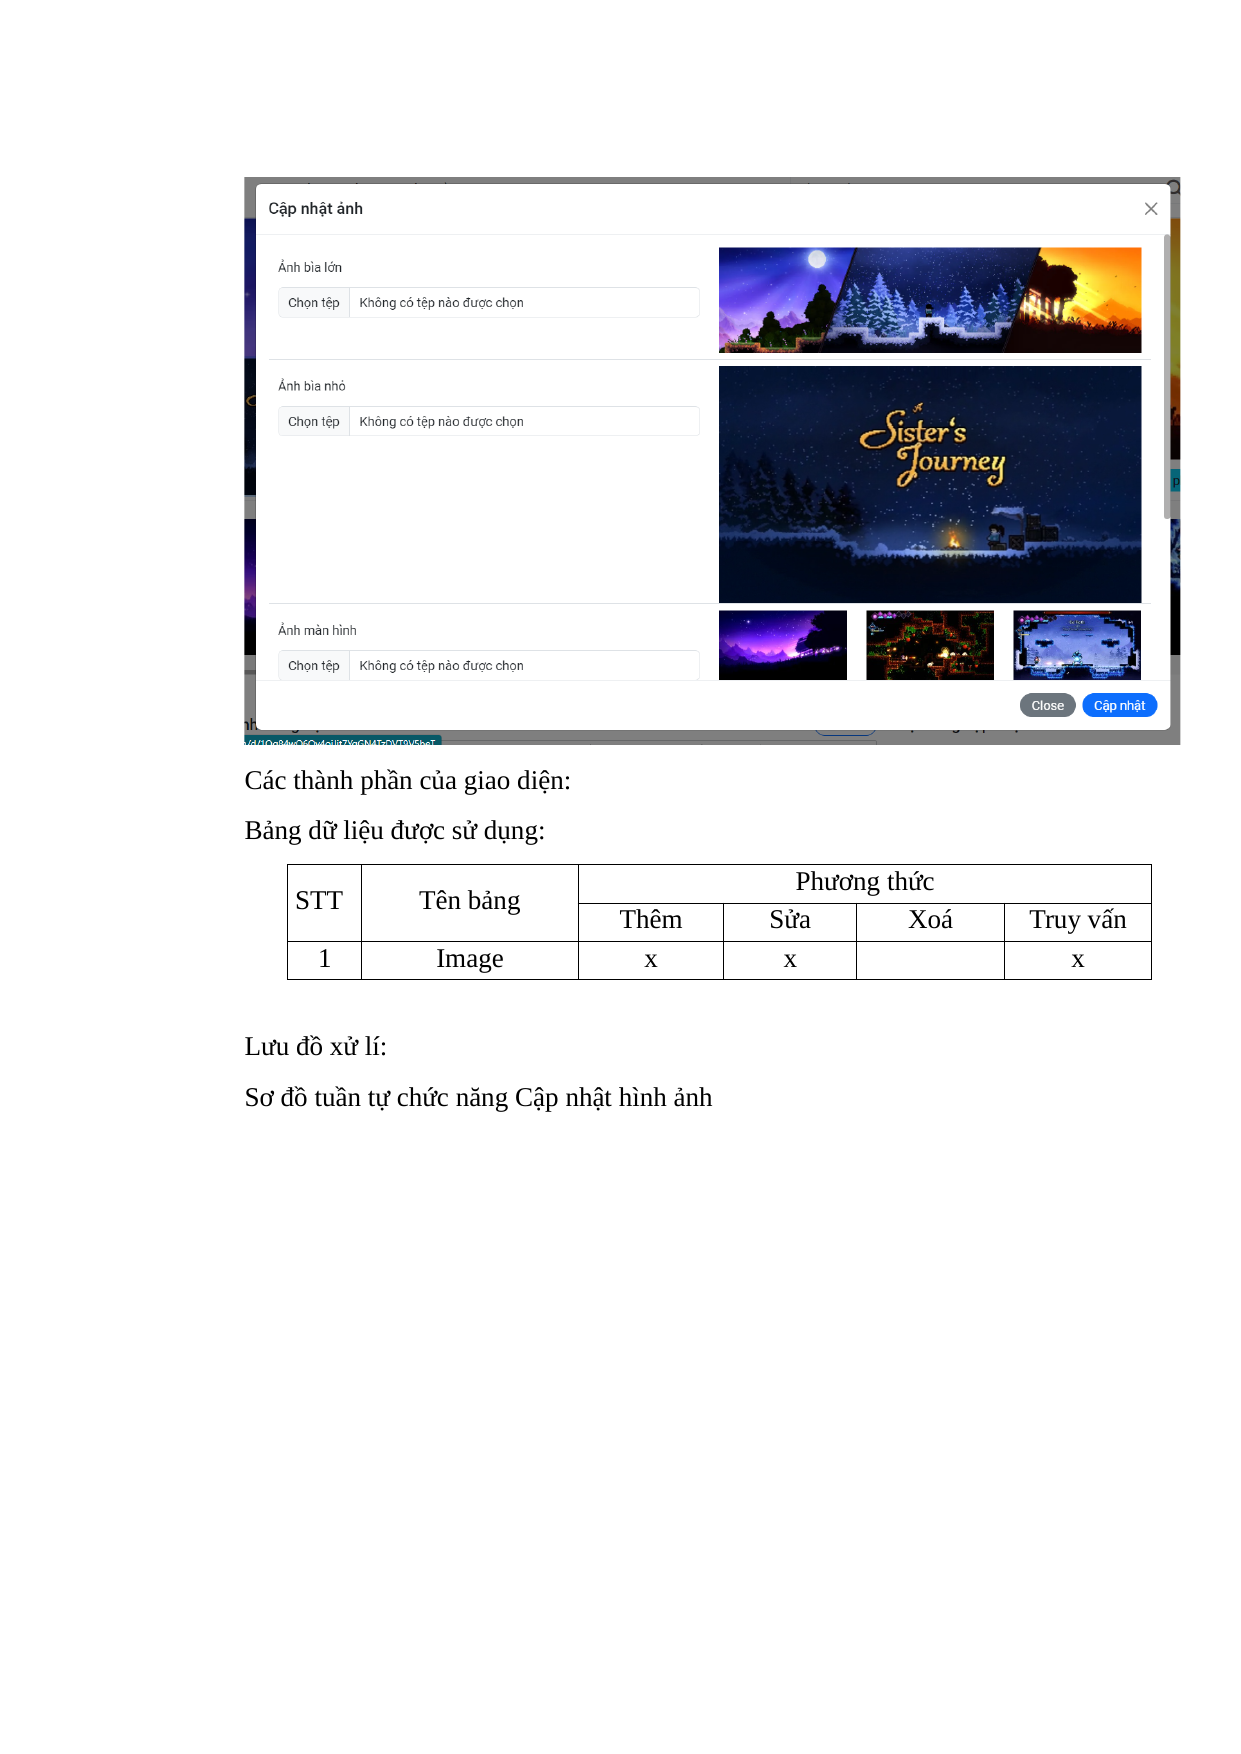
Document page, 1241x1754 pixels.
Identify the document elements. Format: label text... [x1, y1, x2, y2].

text Các thành phần của giao diện: [207, 764, 1122, 795]
text Lưu đồ xử lí: [207, 1031, 1122, 1062]
table_cell Sửa [724, 904, 856, 941]
table_cell [857, 942, 1004, 979]
table_cell Truy vấn [1005, 904, 1151, 941]
picture [244, 177, 1181, 745]
table_header Phương thức [579, 865, 1151, 903]
table_cell Xoá [857, 904, 1004, 941]
table_cell Thêm [579, 904, 723, 941]
table_cell Image [362, 942, 578, 979]
table_header STT [288, 865, 361, 941]
table_header Tên bảng [362, 865, 578, 941]
table_cell 1 [288, 942, 361, 979]
table_cell x [579, 942, 723, 979]
table_cell x [1005, 942, 1151, 979]
table_cell x [724, 942, 856, 979]
text Sơ đồ tuần tự chức năng Cập nhật hình ảnh [207, 1081, 1122, 1112]
text Bảng dữ liệu được sử dụng: [207, 814, 1122, 845]
